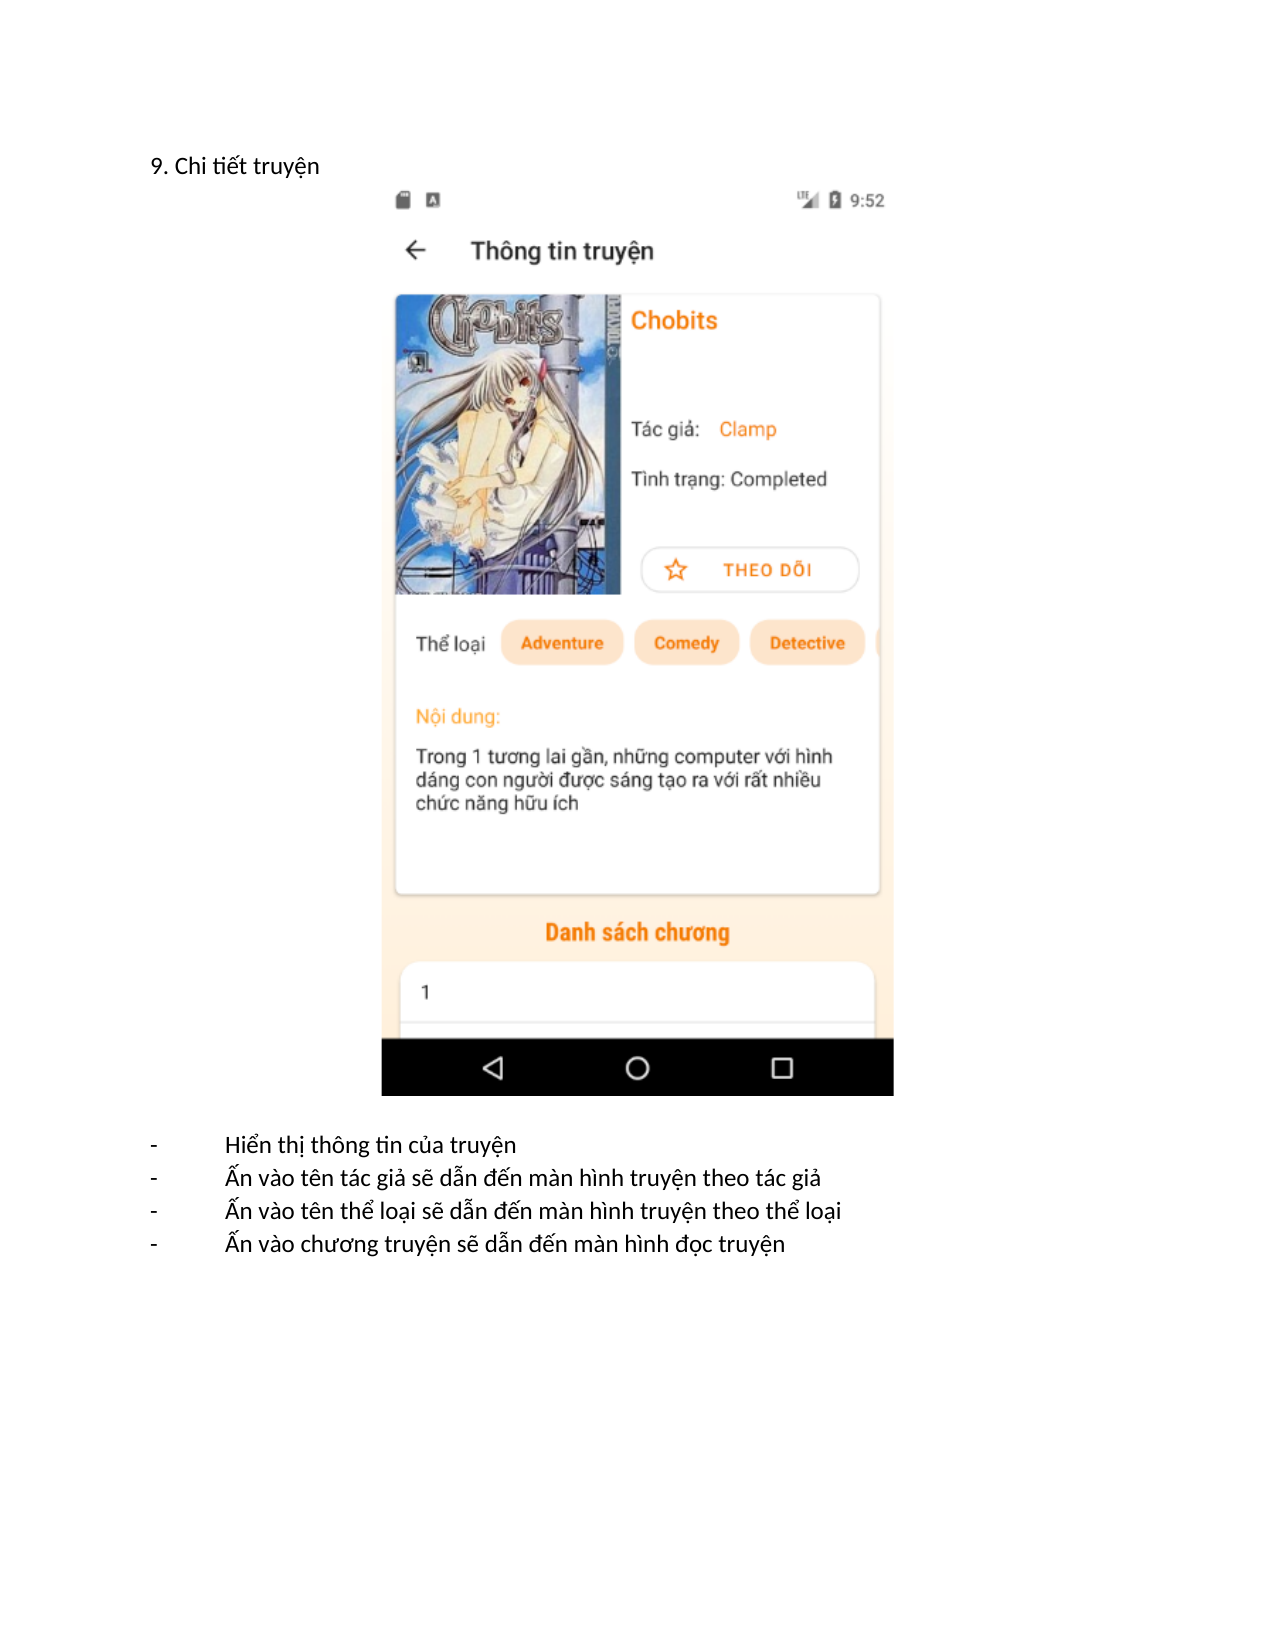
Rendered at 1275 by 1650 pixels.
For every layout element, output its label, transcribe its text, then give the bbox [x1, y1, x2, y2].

picture [381, 187, 894, 1096]
